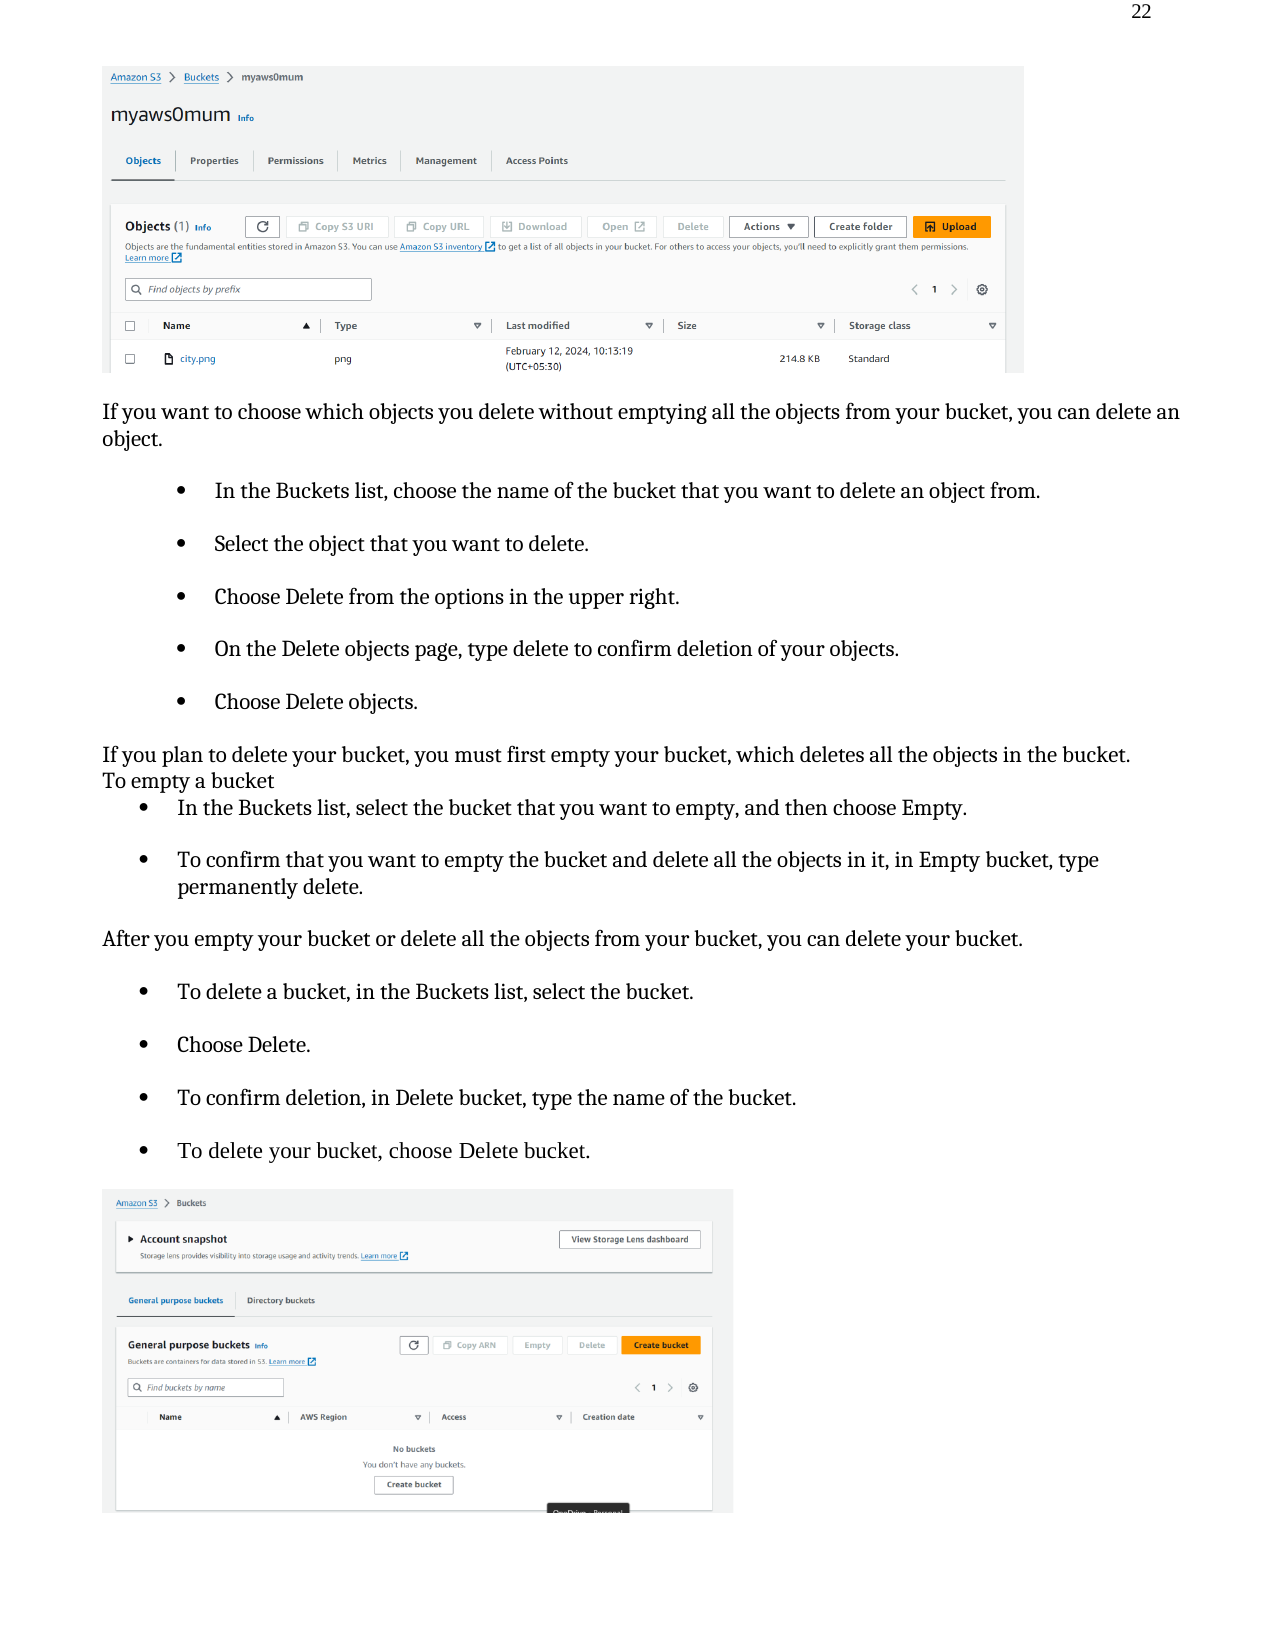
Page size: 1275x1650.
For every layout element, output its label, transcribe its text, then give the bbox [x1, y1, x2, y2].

list In the Buckets list, choose the name of the bucket that you want to delete an object from. [177, 478, 1196, 504]
list Choose Delete from the options in the upper right. [177, 583, 1196, 610]
picture [102, 66, 1024, 373]
list To delete a bucket, in the Buckets list, select the bucket. [139, 979, 1196, 1005]
list Select the object that you want to delete. [177, 531, 1196, 557]
picture [102, 1189, 734, 1513]
list Choose Delete. [139, 1032, 1196, 1058]
list Choose Delete objects. [177, 689, 1196, 715]
list To delete your bucket, choose Delete bucket. [139, 1137, 1196, 1163]
list In the Buckets list, select the bucket that you want to empty, and then choose Empty. [139, 794, 1196, 821]
list On the Delete objects page, type delete to confirm deletion of your objects. [177, 636, 1196, 663]
text To empty a bucket [102, 768, 1196, 794]
text After you empty your bucket or delete all the objects from your bucket, you can delete your bucket. [102, 926, 1196, 952]
list To confirm that you want to empty the bucket and delete all the objects in it, in Empty bucket, type permanently delete. [139, 847, 1196, 900]
list To confirm deletion, in Delete bucket, type the name of the bucket. [139, 1084, 1196, 1111]
text If you want to choose which objects you delete without emptying all the objects from your bucket, you can delete an object. [102, 399, 1196, 452]
text If you plan to delete your bucket, you must first empty your bucket, which deletes all the objects in the bucket. [102, 742, 1196, 768]
